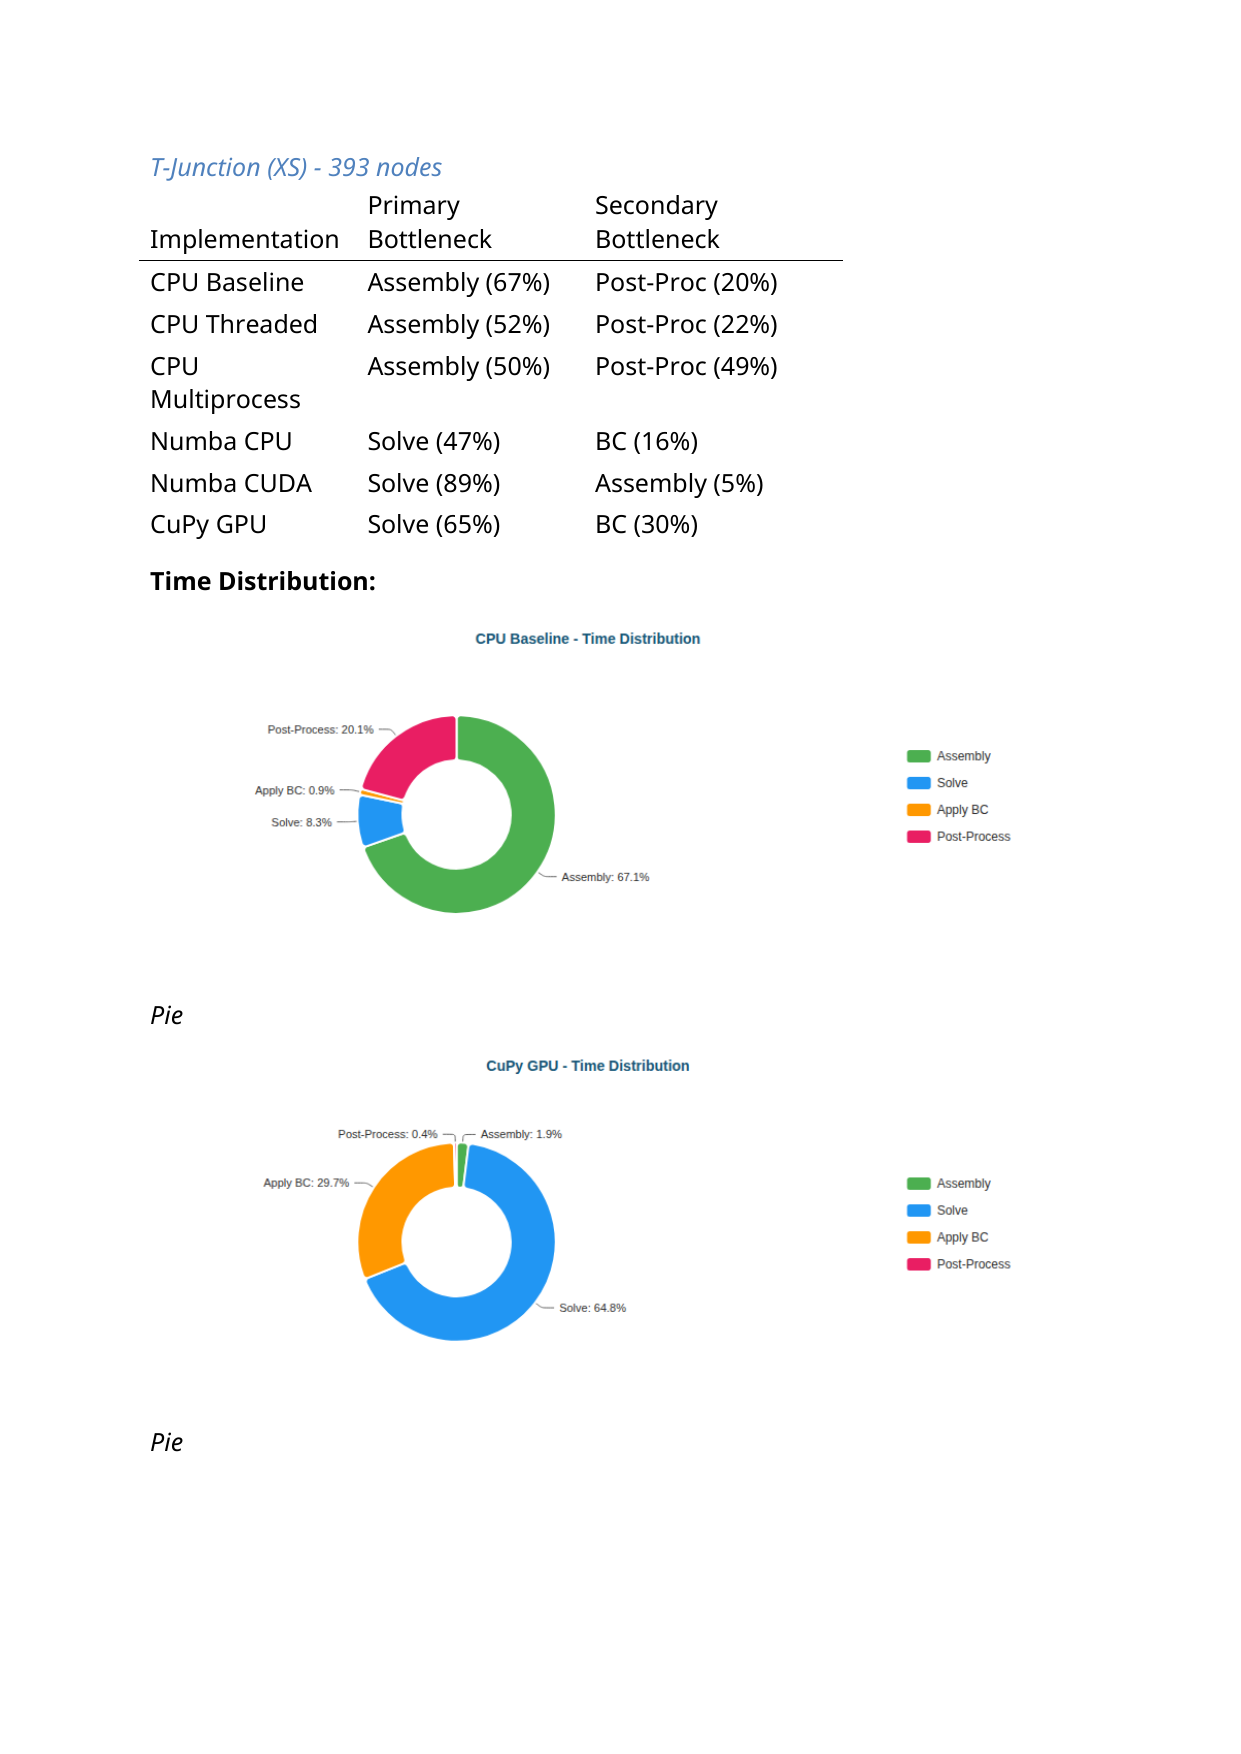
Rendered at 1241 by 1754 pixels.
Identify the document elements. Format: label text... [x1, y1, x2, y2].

subtitle T-Junction (XS) - 393 nodes [150, 150, 1120, 184]
picture [150, 1043, 1025, 1405]
text Pie [150, 1425, 1120, 1459]
text Pie [150, 997, 1120, 1031]
picture [150, 616, 1025, 977]
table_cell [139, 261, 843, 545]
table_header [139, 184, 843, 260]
text Time Distribution: [150, 563, 1120, 597]
